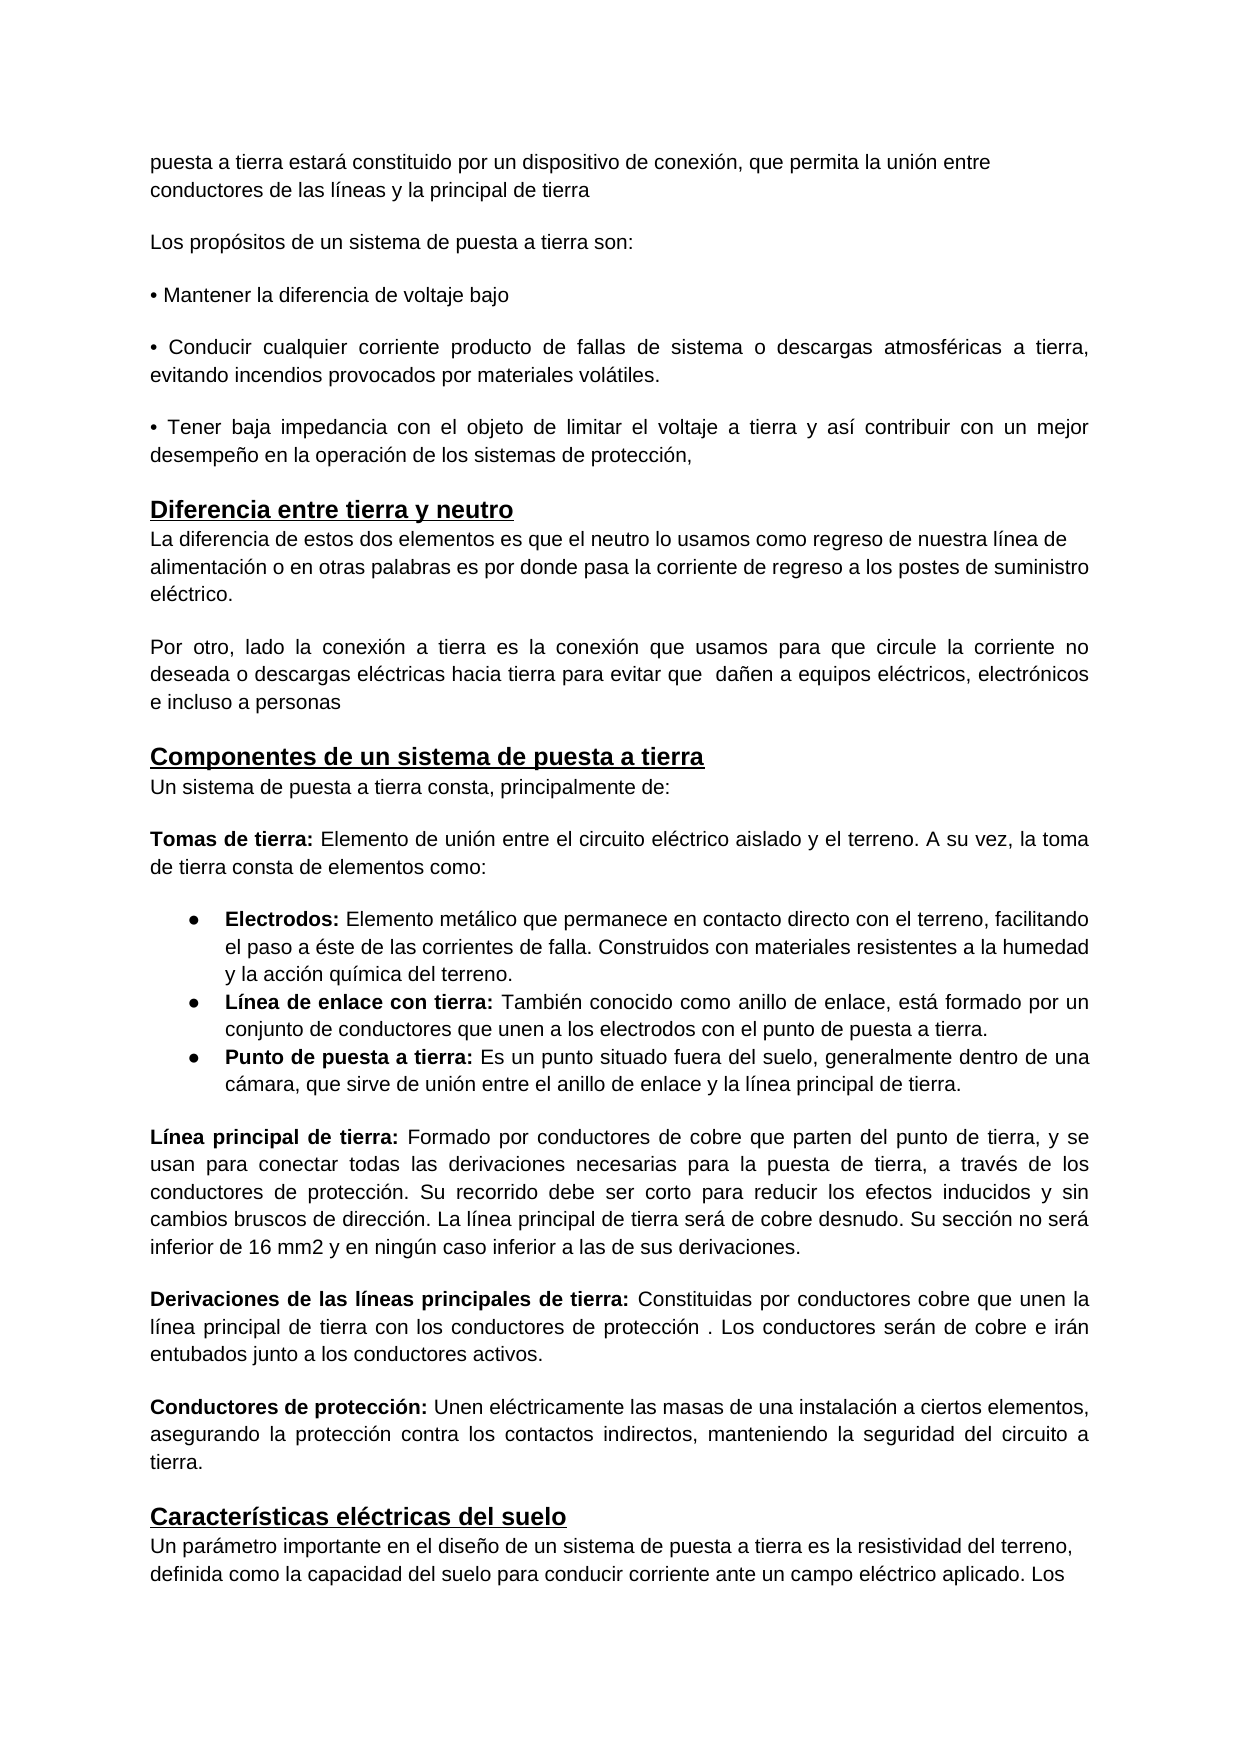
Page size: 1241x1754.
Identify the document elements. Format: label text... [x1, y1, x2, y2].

text Derivaciones de las líneas principales de tierra: Constituidas por conductores cobre que unen la línea principal de tierra con los conductores de protección . Los conductores serán de cobre e irán entubados junto a los conductores activos. [150, 1287, 1090, 1366]
text Diferencia entre tierra y neutro La diferencia de estos dos elementos es que el neutro lo usamos como regreso de nuestra línea de alimentación o en otras palabras es por donde pasa la corriente de regreso a los postes de suministro eléctrico. [150, 495, 1090, 606]
list Punto de puesta a tierra: Es un punto situado fuera del suelo, generalmente dentro de una cámara, que sirve de unión entre el anillo de enlace y la línea principal de tierra. [187, 1044, 1090, 1096]
text Tomas de tierra: Elemento de unión entre el circuito eléctrico aislado y el terreno. A su vez, la toma de tierra consta de elementos como: [150, 827, 1090, 878]
text • Mantener la diferencia de voltaje bajo [150, 282, 1090, 306]
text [150, 1502, 1090, 1586]
text Línea principal de tierra: Formado por conductores de cobre que parten del punto de tierra, y se usan para conectar todas las derivaciones necesarias para la puesta de tierra, a través de los conductores de protección. Su recorrido debe ser corto para reducir los efectos inducidos y sin cambios bruscos de dirección. La línea principal de tierra será de cobre desnudo. Su sección no será inferior de 16 mm2 y en ningún caso inferior a las de sus derivaciones. [150, 1124, 1090, 1258]
text • Tener baja impedancia con el objeto de limitar el voltaje a tierra y así contribuir con un mejor desempeño en la operación de los sistemas de protección, [150, 415, 1090, 466]
list Electrodos: Elemento metálico que permanece en contacto directo con el terreno, facilitando el paso a éste de las corrientes de falla. Construidos con materiales resistentes a la humedad y la acción química del terreno. [187, 907, 1090, 986]
text Por otro, lado la conexión a tierra es la conexión que usamos para que circule la corriente no deseada o descargas eléctricas hacia tierra para evitar que dañen a equipos eléctricos, electrónicos e incluso a personas [150, 635, 1090, 714]
text Conductores de protección: Unen eléctricamente las masas de una instalación a ciertos elementos, asegurando la protección contra los contactos indirectos, manteniendo la seguridad del circuito a tierra. [150, 1394, 1090, 1473]
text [150, 150, 1090, 201]
list Línea de enlace con tierra: También conocido como anillo de enlace, está formado por un conjunto de conductores que unen a los electrodos con el punto de puesta a tierra. [187, 989, 1090, 1041]
text Los propósitos de un sistema de puesta a tierra son: [150, 230, 1090, 254]
text Componentes de un sistema de puesta a tierra Un sistema de puesta a tierra consta, principalmente de: [150, 742, 1090, 798]
text • Conducir cualquier corriente producto de fallas de sistema o descargas atmosféricas a tierra, evitando incendios provocados por materiales volátiles. [150, 335, 1090, 386]
